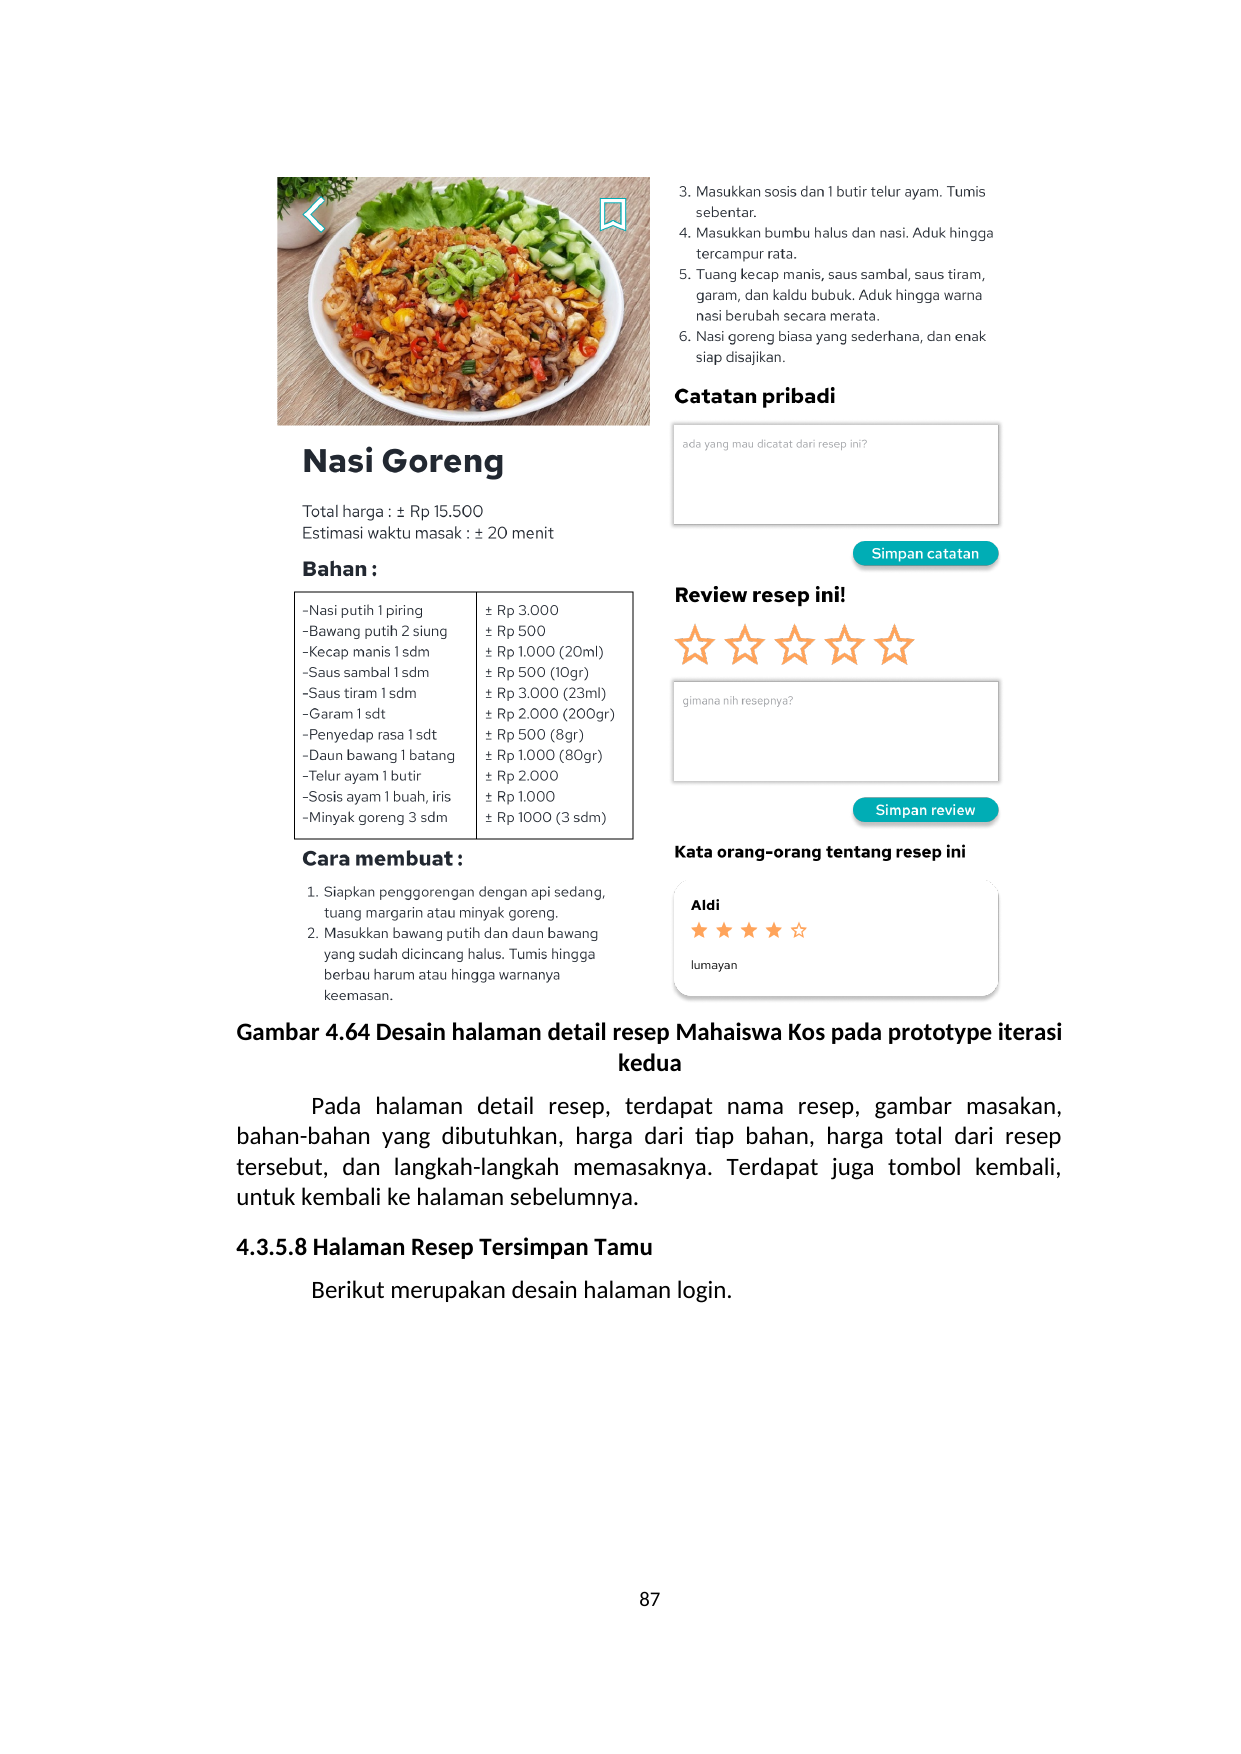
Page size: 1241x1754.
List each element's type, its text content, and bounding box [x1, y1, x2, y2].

subtitle Halaman Resep Tersimpan Tamu [236, 1231, 1063, 1261]
text Berikut merupakan desain halaman login. [236, 1274, 1063, 1304]
picture [277, 177, 1023, 1004]
text Pada halaman detail resep, terdapat nama resep, gambar masakan, bahan-bahan yang dibutuhkan, harga dari tiap bahan, harga total dari resep tersebut, dan langkah-langkah memasaknya. Terdapat juga tombol kembali, untuk kembali ke halaman sebelumnya. [236, 1090, 1063, 1212]
